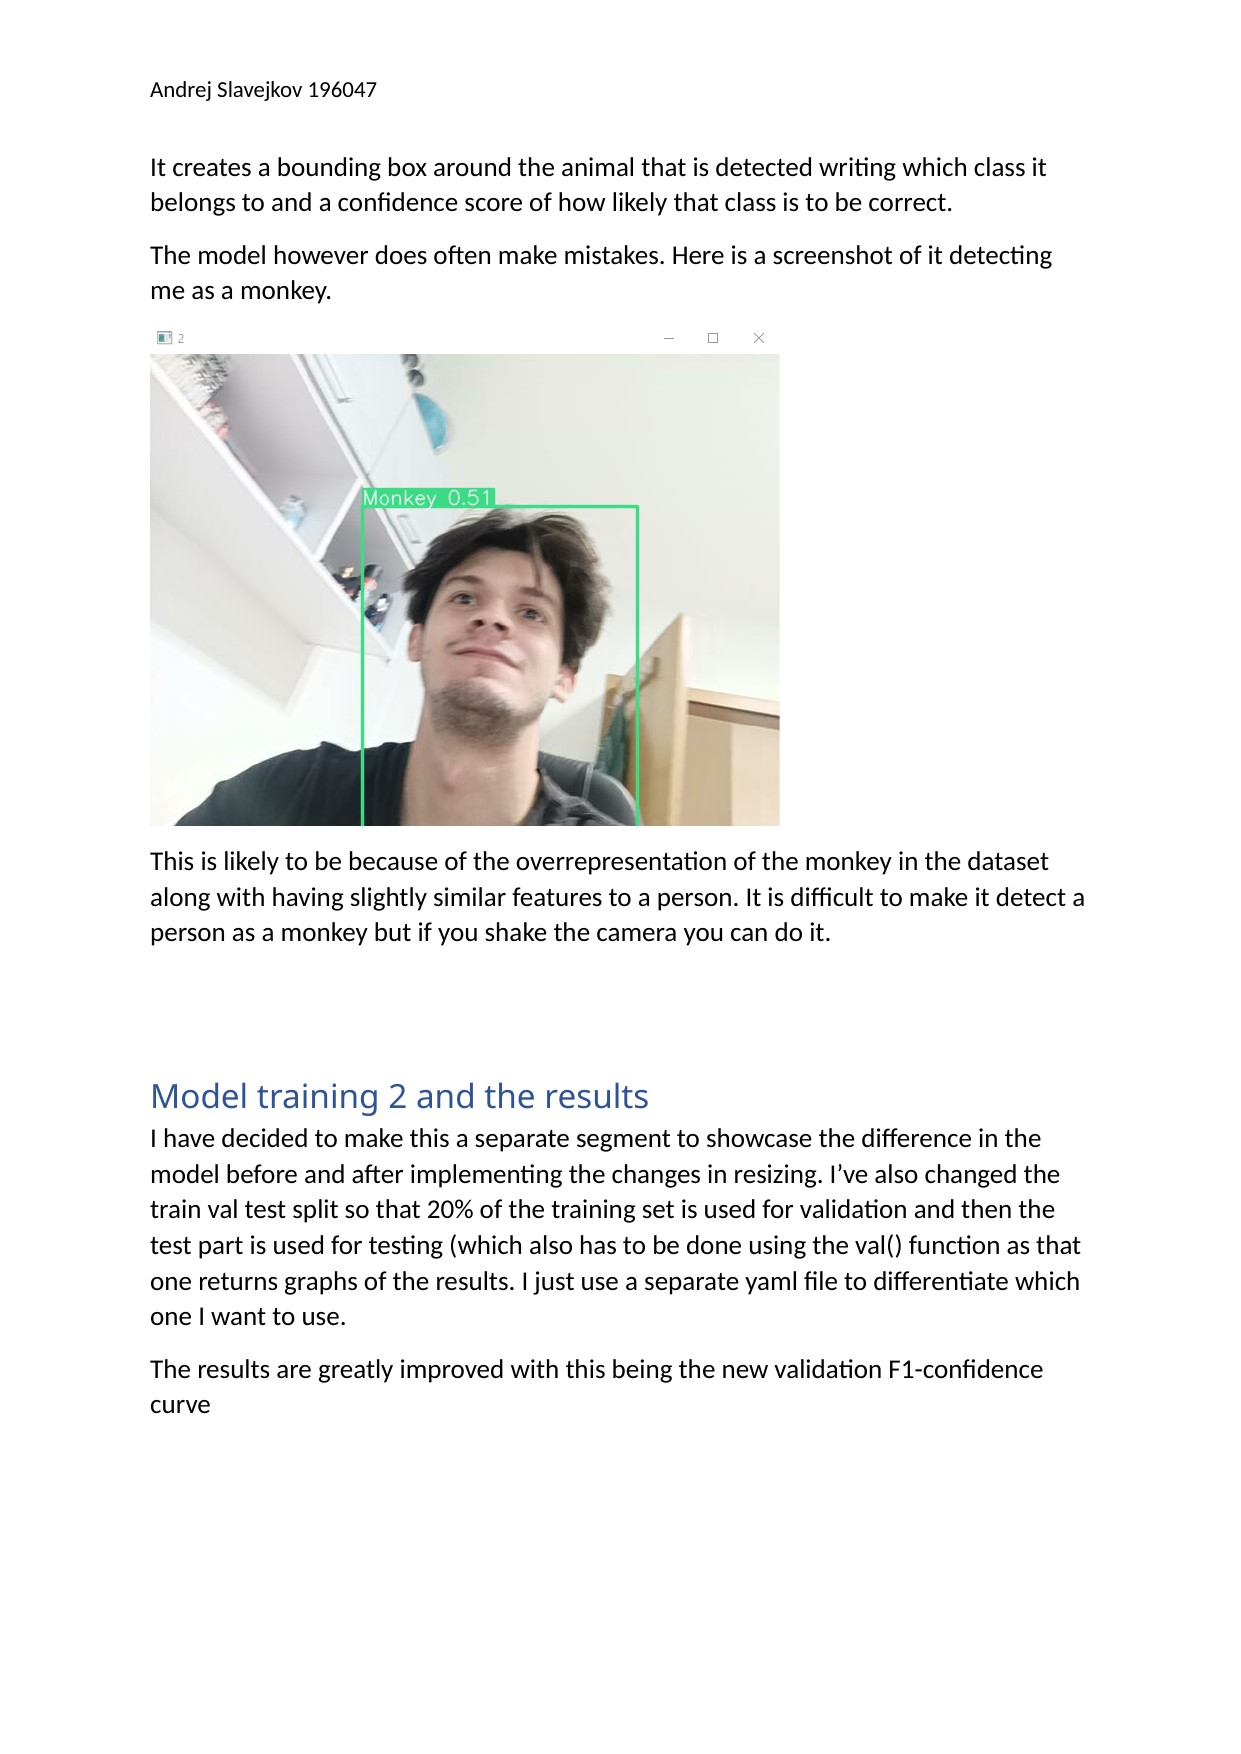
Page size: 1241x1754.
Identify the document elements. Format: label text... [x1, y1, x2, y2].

text The results are greatly improved with this being the new validation F1-confidence curve [150, 1352, 1090, 1420]
text It creates a bounding box around the animal that is detected writing which class it belongs to and a confidence score of how likely that class is to be correct. [150, 150, 1090, 219]
text This is likely to be because of the overrepresentation of the monkey in the dataset along with having slightly similar features to a person. It is difficult to make it detect a person as a monkey but if you shake the camera you can do it. [150, 844, 1090, 948]
text The model however does often make mistakes. Here is a screenshot of it detecting me as a monkey. [150, 238, 1090, 307]
text I have decided to make this a separate segment to showcase the difference in the model before and after implementing the changes in resizing. I’ve also changed the train val test split so that 20% of the training set is used for validation and then the test part is used for testing (which also has to be done using the val() function as that one returns graphs of the results. I just use a separate yaml file to differentiate which one I want to use. [150, 1121, 1090, 1332]
subtitle Model training 2 and the results [150, 1072, 1090, 1118]
picture [150, 325, 780, 826]
